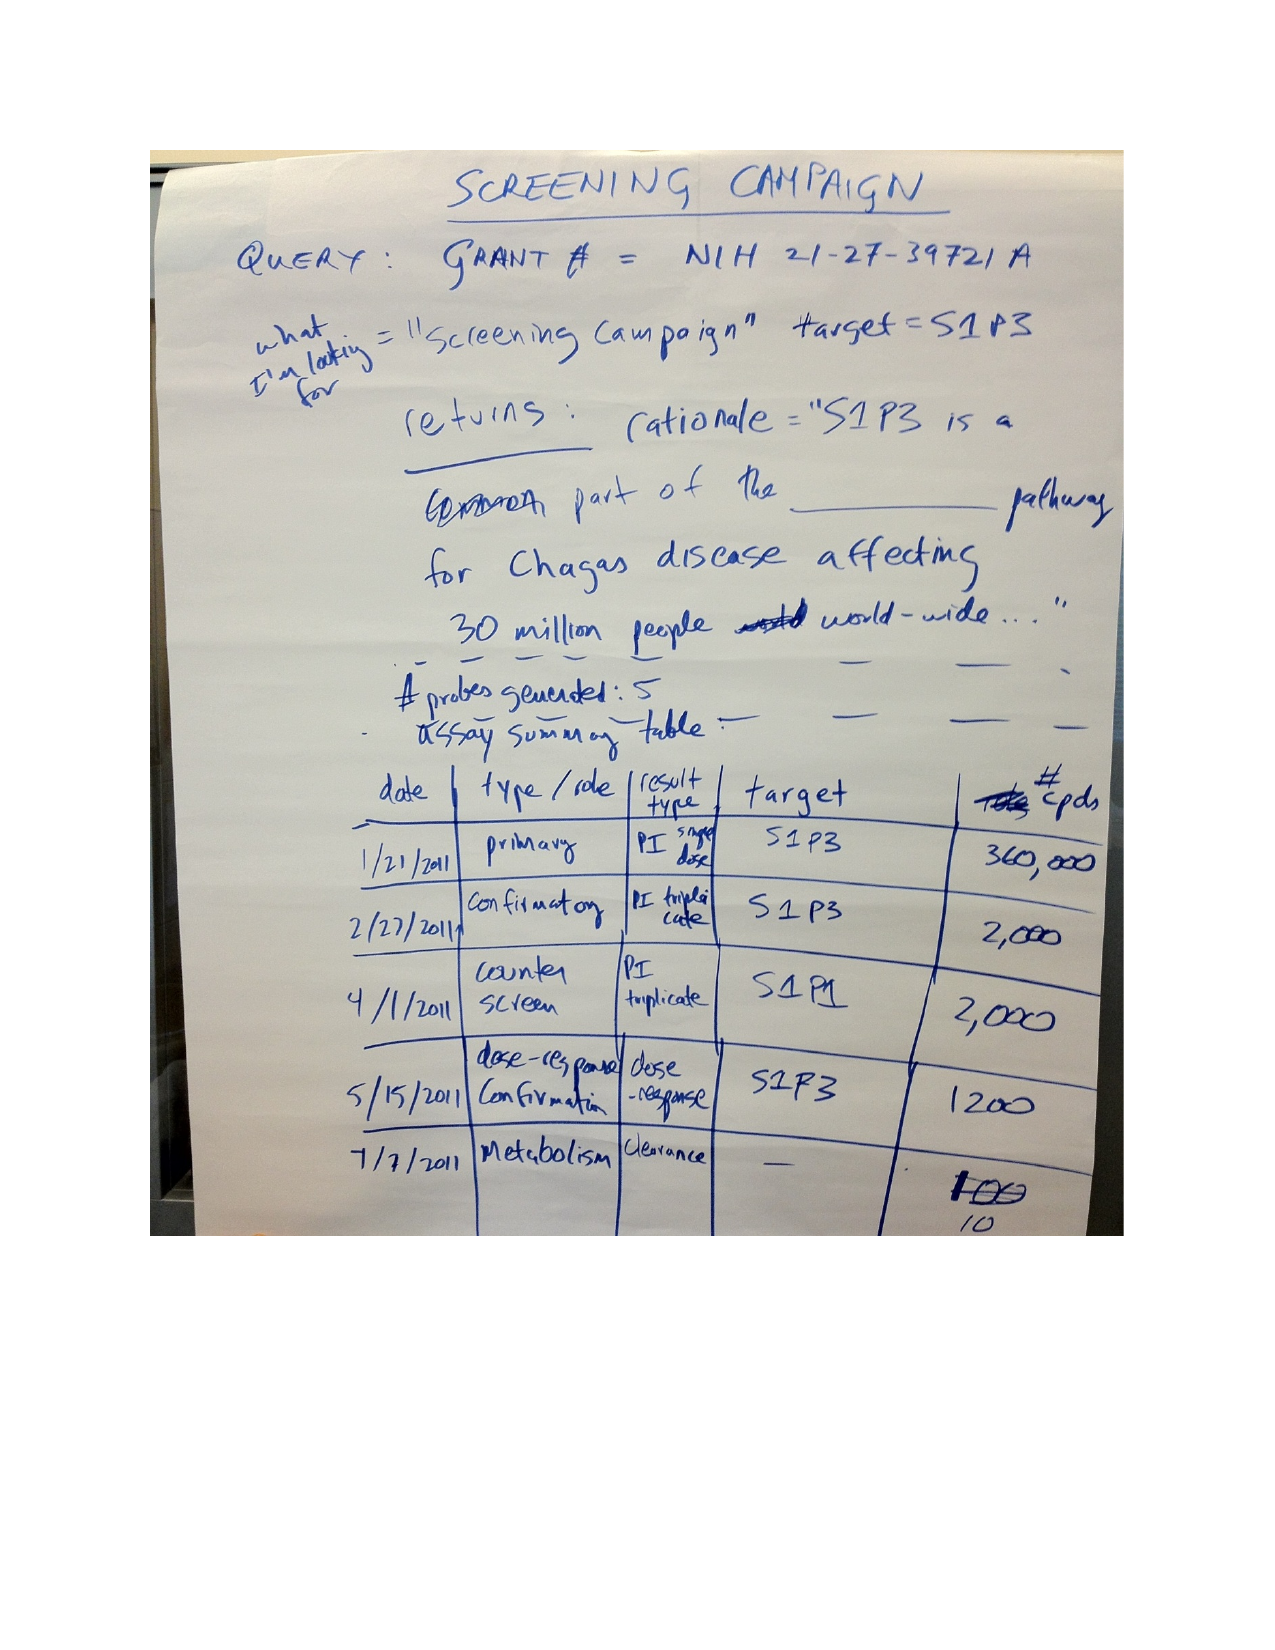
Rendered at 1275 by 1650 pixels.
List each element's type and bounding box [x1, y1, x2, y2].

picture [150, 150, 1124, 1236]
